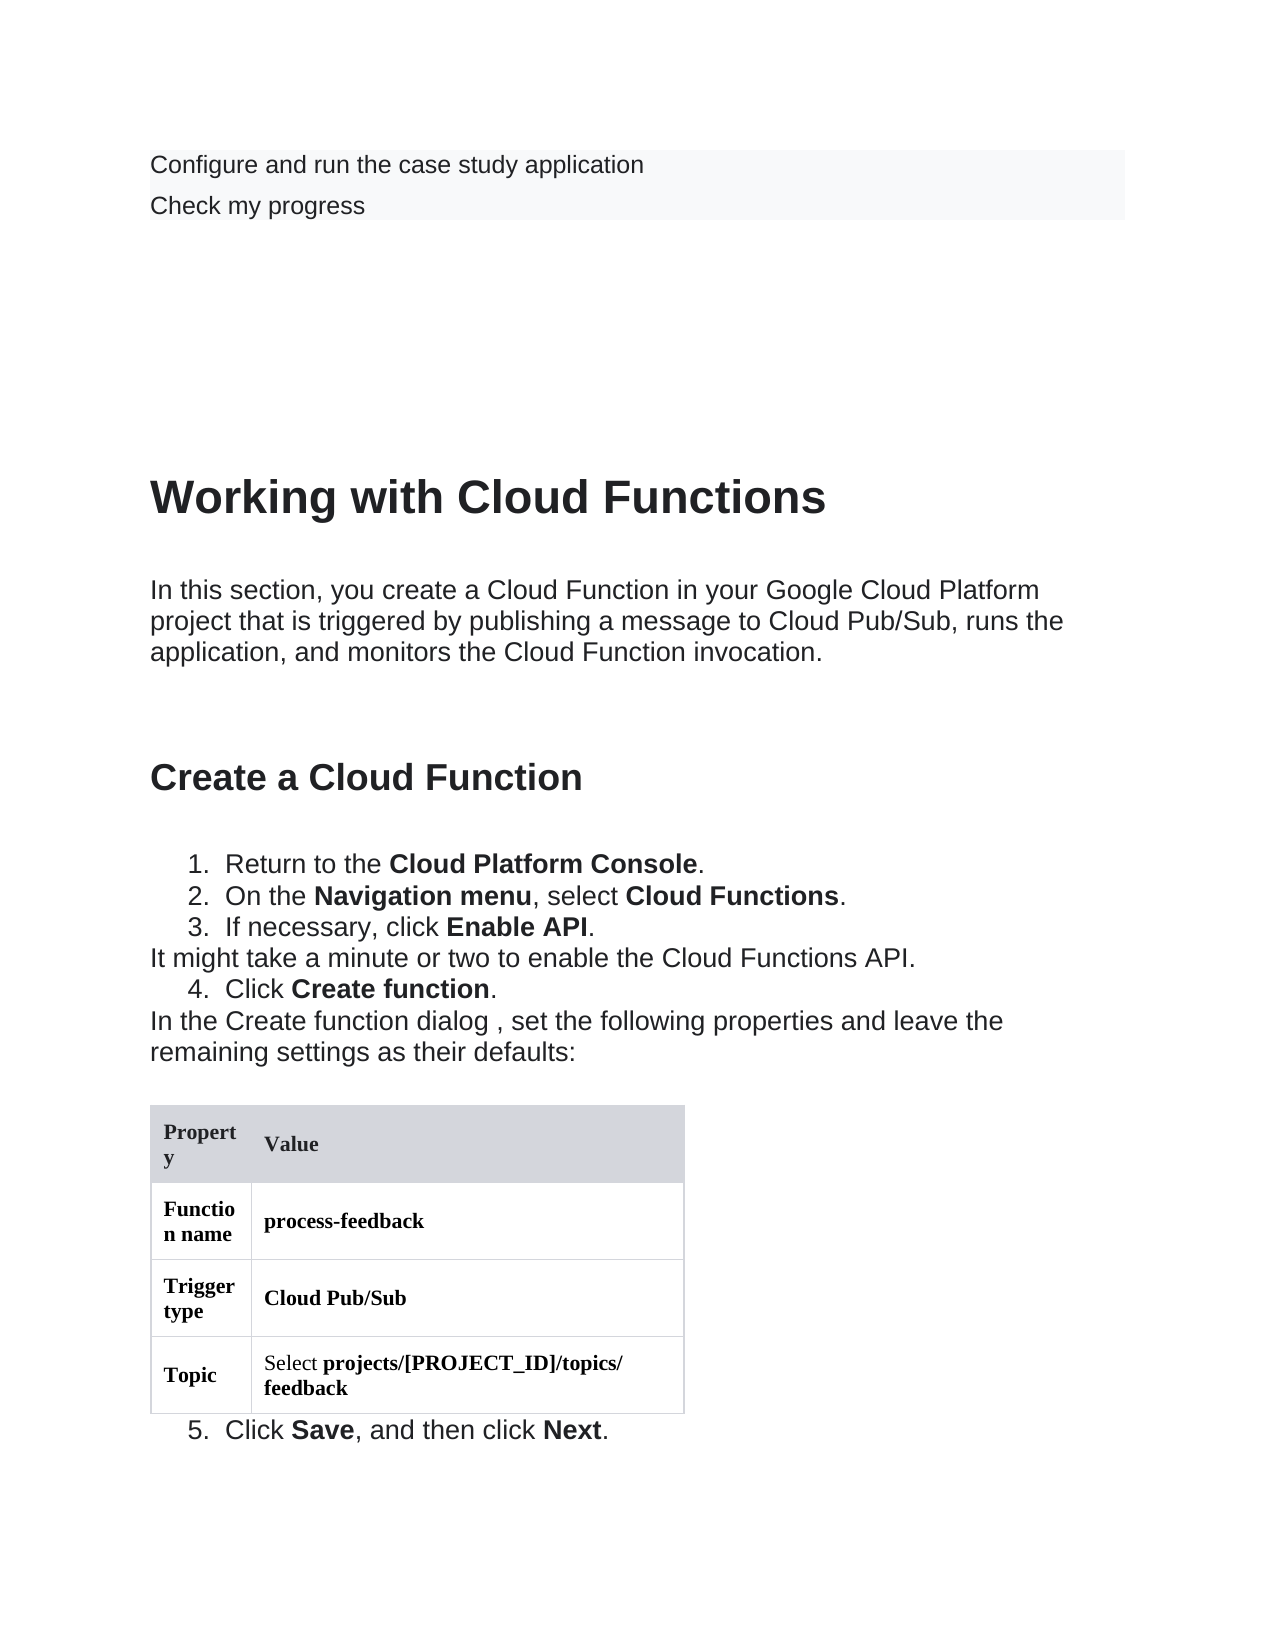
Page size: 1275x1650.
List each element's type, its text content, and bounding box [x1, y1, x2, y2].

list Return to the Cloud Platform Console. [187, 848, 1125, 879]
text In the Create function dialog , set the following properties and leave the remaining settings as their defaults: [150, 1004, 1125, 1067]
table_header Property [152, 1106, 251, 1182]
list On the Navigation menu, select Cloud Functions. [187, 879, 1125, 911]
table_cell Cloud Pub/Sub [252, 1260, 683, 1336]
text Check my progress [150, 191, 1125, 220]
table_cell Trigger type [152, 1260, 251, 1336]
text Create a Cloud Function [150, 755, 1125, 798]
list If necessary, click Enable API. [187, 911, 1125, 942]
list Click Create function. [187, 973, 1125, 1004]
list Click Save, and then click Next. [187, 1414, 1125, 1445]
table_cell Select projects/[PROJECT_ID]/topics/feedback [252, 1337, 683, 1412]
text Configure and run the case study application [150, 150, 1125, 179]
text Working with Cloud Functions [150, 470, 1125, 524]
table_cell Topic [152, 1337, 251, 1412]
table_cell process-feedback [252, 1183, 683, 1258]
table_header Value [252, 1106, 683, 1182]
text It might take a minute or two to enable the Cloud Functions API. [150, 942, 1125, 973]
table_cell Function name [152, 1183, 251, 1258]
text In this section, you create a Cloud Function in your Google Cloud Platform project that is triggered by publishing a message to Cloud Pub/Sub, runs the application, and monitors the Cloud Function invocation. [150, 574, 1125, 668]
